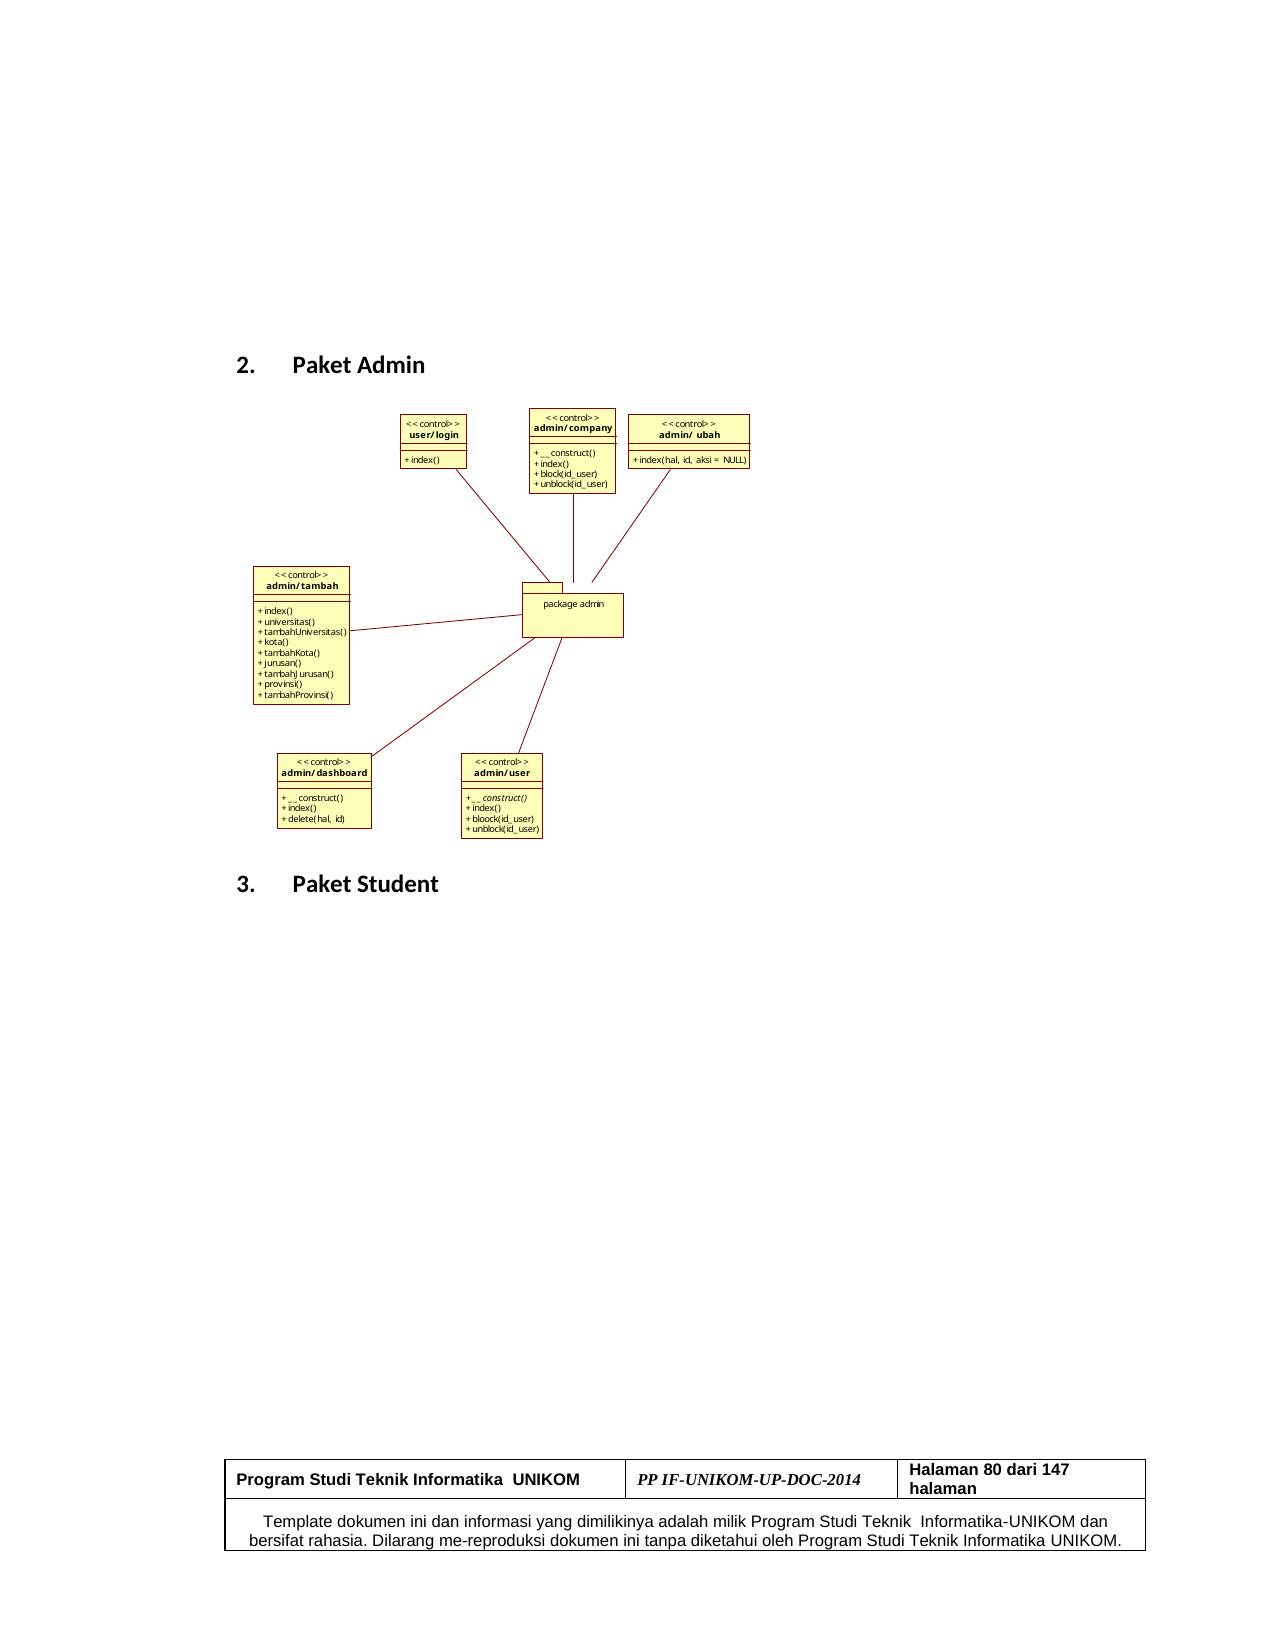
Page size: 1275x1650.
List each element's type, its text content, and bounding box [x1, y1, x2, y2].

list Paket Student [236, 868, 1098, 898]
list Paket Admin [236, 349, 1098, 380]
